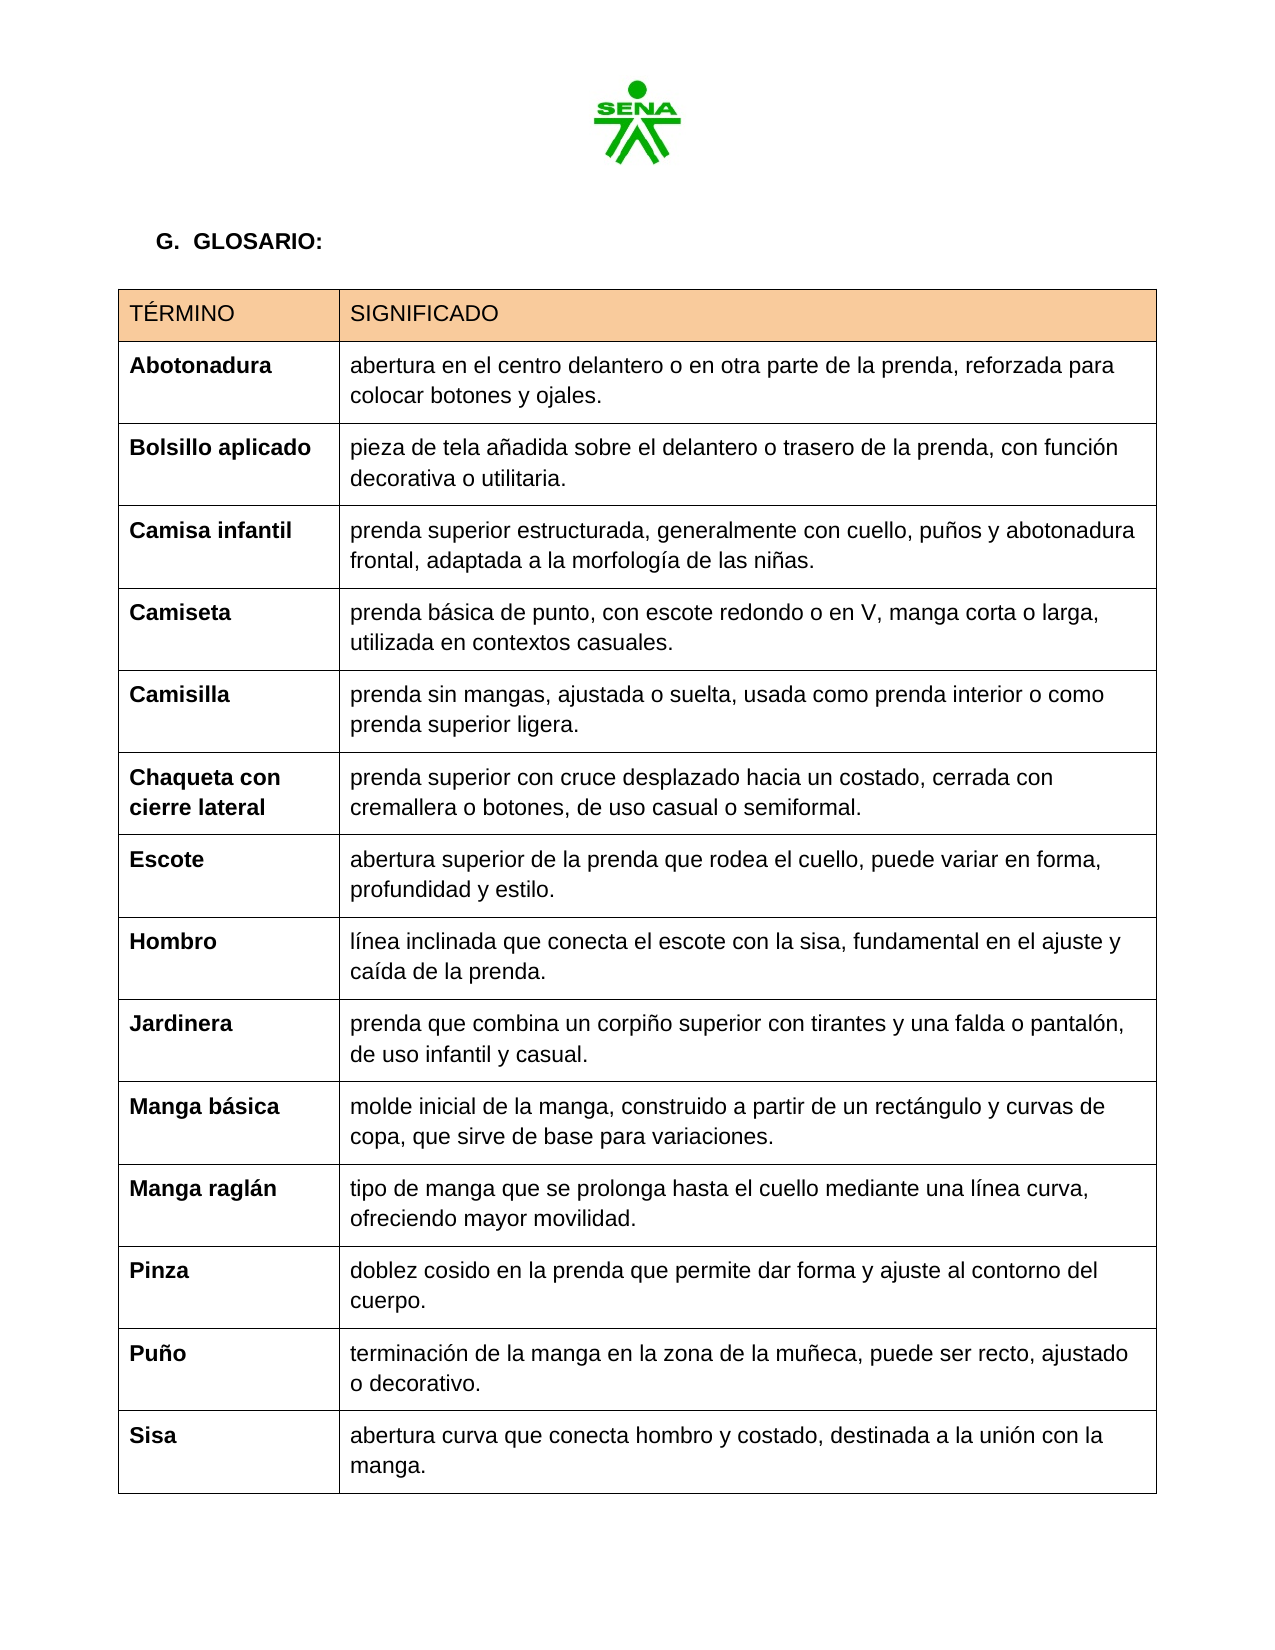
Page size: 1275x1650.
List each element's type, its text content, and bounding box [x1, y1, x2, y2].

table_cell Escote [119, 835, 339, 917]
table_cell abertura curva que conecta hombro y costado, destinada a la unión con la manga. [340, 1411, 1156, 1493]
table_cell Sisa [119, 1411, 339, 1493]
table_cell prenda básica de punto, con escote redondo o en V, manga corta o larga, utilizada en contextos casuales. [340, 589, 1156, 670]
table_cell Manga básica [119, 1082, 339, 1163]
table_header SIGNIFICADO [340, 290, 1156, 341]
table_cell abertura en el centro delantero o en otra parte de la prenda, reforzada para colocar botones y ojales. [340, 342, 1156, 423]
table_cell doblez cosido en la prenda que permite dar forma y ajuste al contorno del cuerpo. [340, 1247, 1156, 1328]
table_cell Chaqueta con cierre lateral [119, 753, 339, 834]
table_cell Camiseta [119, 589, 339, 670]
list GLOSARIO: [156, 228, 1157, 254]
table_cell Camisilla [119, 671, 339, 752]
table_header TÉRMINO [119, 290, 339, 341]
table_cell Hombro [119, 918, 339, 999]
table_cell Manga raglán [119, 1165, 339, 1246]
table_cell Pinza [119, 1247, 339, 1328]
picture [588, 75, 687, 172]
table_cell terminación de la manga en la zona de la muñeca, puede ser recto, ajustado o decorativo. [340, 1329, 1156, 1410]
table_cell prenda sin mangas, ajustada o suelta, usada como prenda interior o como prenda superior ligera. [340, 671, 1156, 752]
table_cell prenda que combina un corpiño superior con tirantes y una falda o pantalón, de uso infantil y casual. [340, 1000, 1156, 1081]
table_cell Puño [119, 1329, 339, 1410]
table_cell molde inicial de la manga, construido a partir de un rectángulo y curvas de copa, que sirve de base para variaciones. [340, 1082, 1156, 1163]
table_cell prenda superior estructurada, generalmente con cuello, puños y abotonadura frontal, adaptada a la morfología de las niñas. [340, 506, 1156, 587]
table_cell abertura superior de la prenda que rodea el cuello, puede variar en forma, profundidad y estilo. [340, 835, 1156, 917]
table_cell Bolsillo aplicado [119, 424, 339, 505]
table_cell tipo de manga que se prolonga hasta el cuello mediante una línea curva, ofreciendo mayor movilidad. [340, 1165, 1156, 1246]
table_cell Jardinera [119, 1000, 339, 1081]
table_cell prenda superior con cruce desplazado hacia un costado, cerrada con cremallera o botones, de uso casual o semiformal. [340, 753, 1156, 834]
table_cell pieza de tela añadida sobre el delantero o trasero de la prenda, con función decorativa o utilitaria. [340, 424, 1156, 505]
table_cell Camisa infantil [119, 506, 339, 587]
table_cell línea inclinada que conecta el escote con la sisa, fundamental en el ajuste y caída de la prenda. [340, 918, 1156, 999]
table_cell Abotonadura [119, 342, 339, 423]
